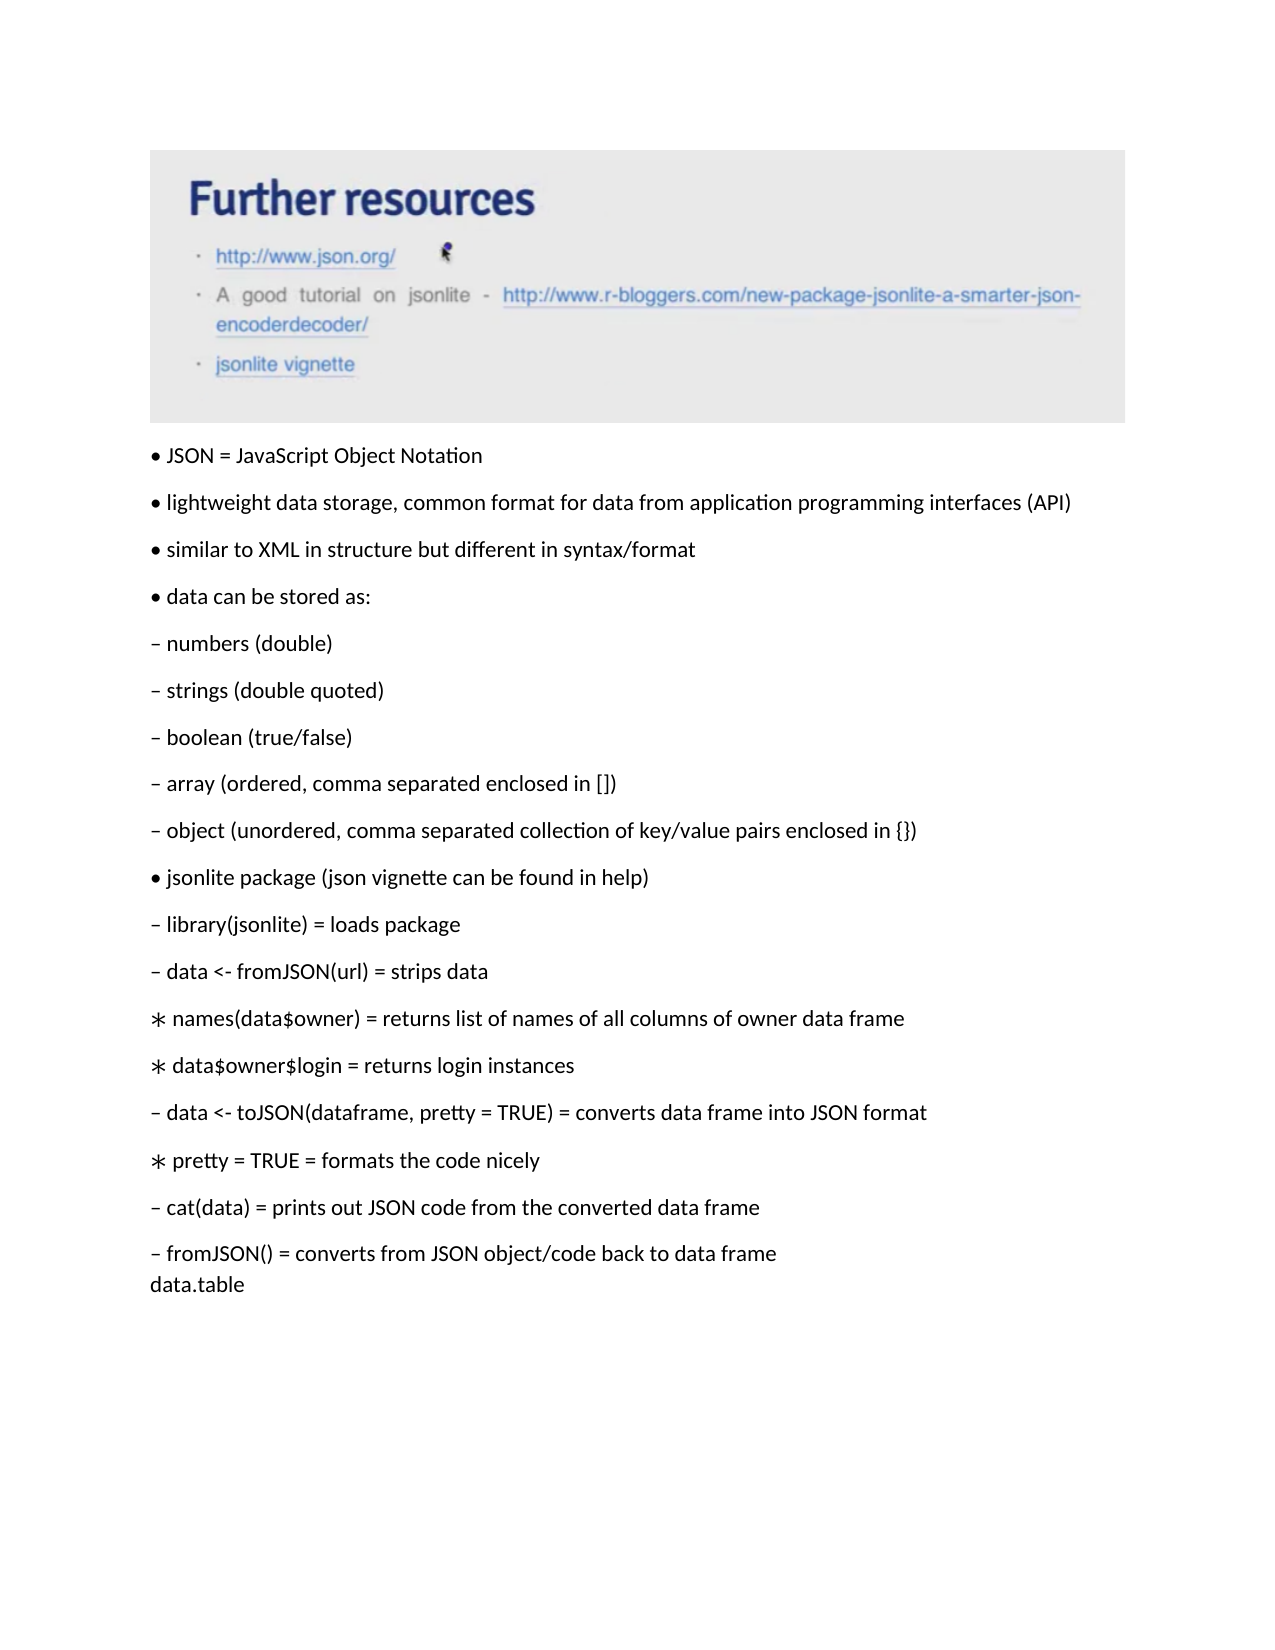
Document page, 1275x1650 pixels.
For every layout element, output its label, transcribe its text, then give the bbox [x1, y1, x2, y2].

text – object (unordered, comma separated collection of key/value pairs enclosed in {}) [150, 816, 1125, 844]
text – cat(data) = prints out JSON code from the converted data frame [150, 1193, 1125, 1221]
text – data <- toJSON(dataframe, pretty = TRUE) = converts data frame into JSON format [150, 1098, 1125, 1126]
text • jsonlite package (json vignette can be found in help) [150, 863, 1125, 891]
text ∗ names(data$owner) = returns list of names of all columns of owner data frame [150, 1004, 1125, 1032]
text – array (ordered, comma separated enclosed in []) [150, 769, 1125, 797]
text ∗ pretty = TRUE = formats the code nicely [150, 1145, 1125, 1174]
text – numbers (double) [150, 629, 1125, 657]
picture [150, 150, 1125, 423]
text • JSON = JavaScript Object Notation [150, 441, 1125, 469]
text • similar to XML in structure but different in syntax/format [150, 535, 1125, 563]
text – strings (double quoted) [150, 676, 1125, 704]
text – boolean (true/false) [150, 723, 1125, 751]
text – fromJSON() = converts from JSON object/code back to data frame data.table [150, 1239, 1125, 1298]
text • data can be stored as: [150, 582, 1125, 610]
text – data <- fromJSON(url) = strips data [150, 957, 1125, 985]
text – library(jsonlite) = loads package [150, 910, 1125, 938]
text ∗ data$owner$login = returns login instances [150, 1051, 1125, 1079]
text • lightweight data storage, common format for data from application programming interfaces (API) [150, 488, 1125, 516]
